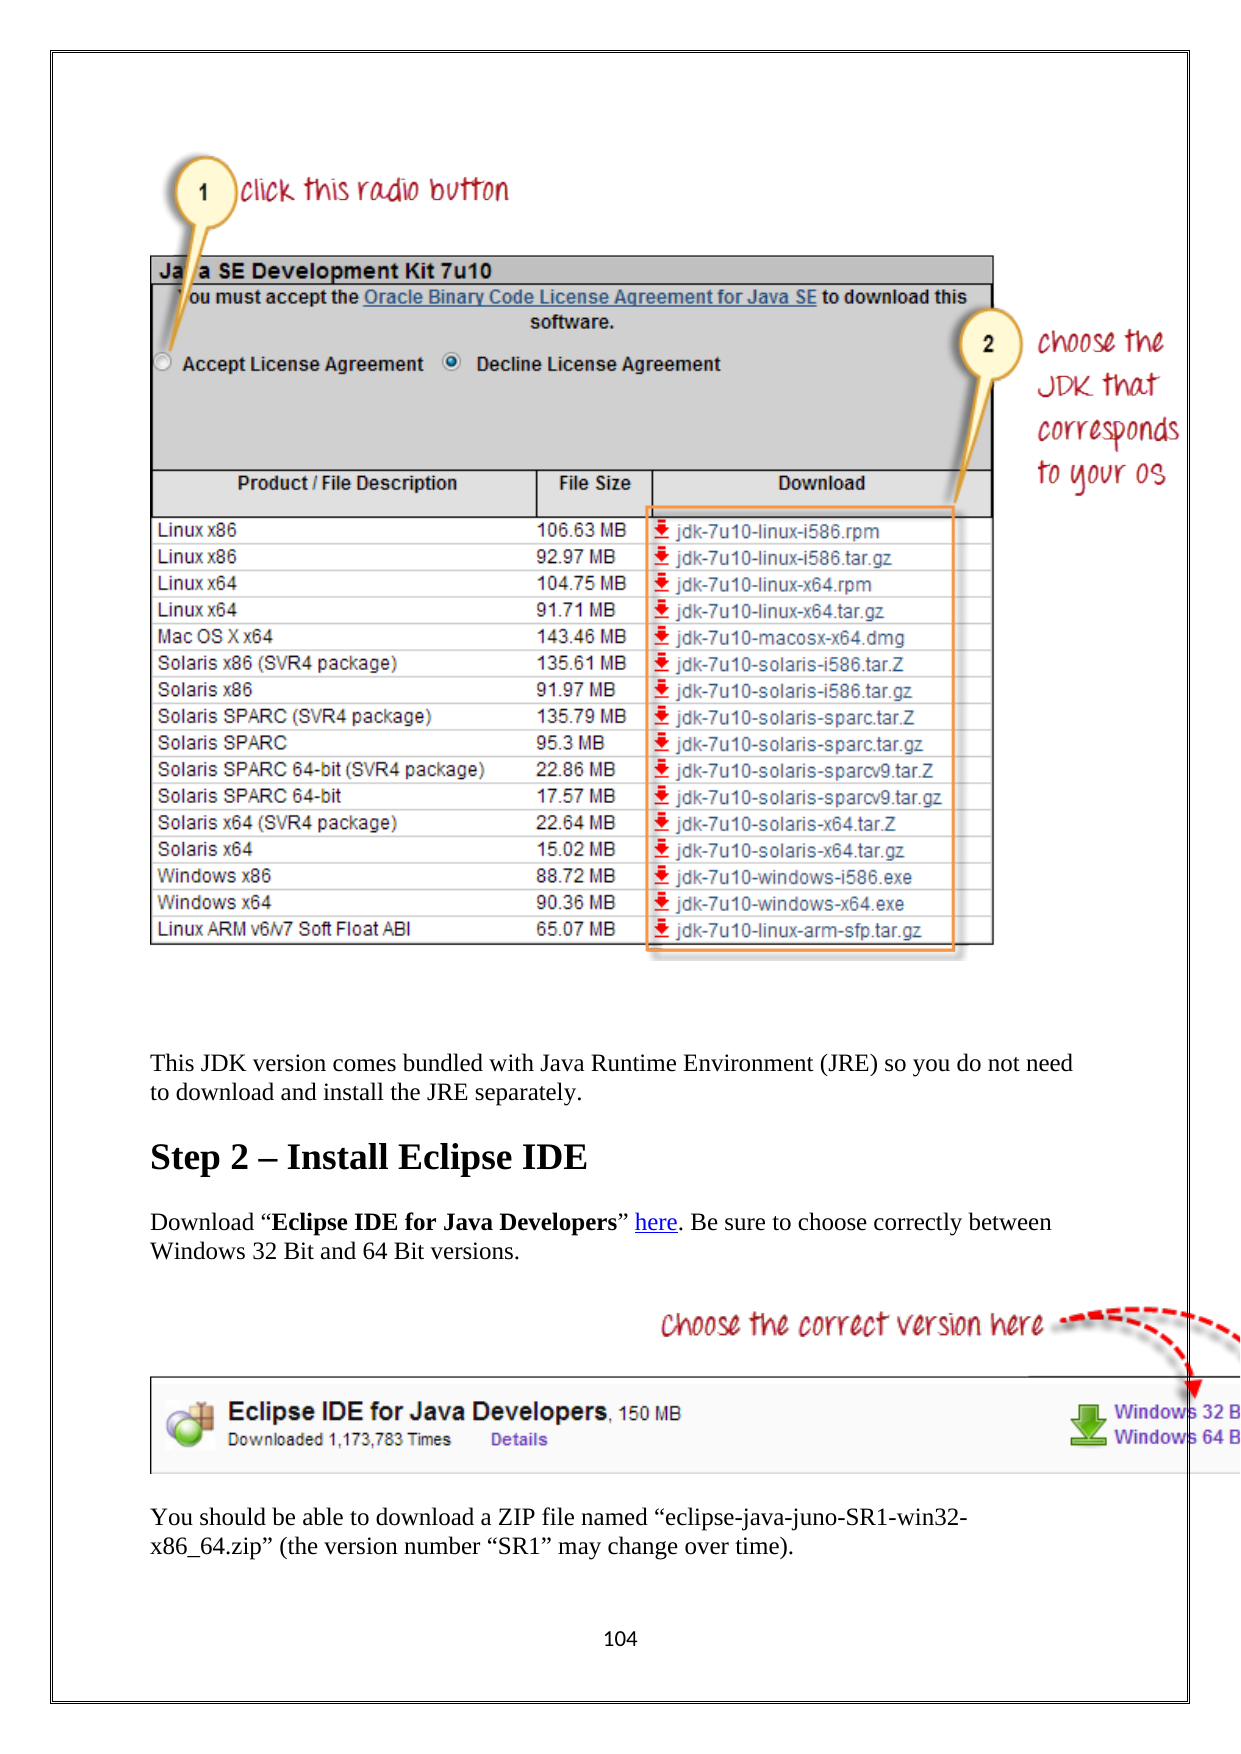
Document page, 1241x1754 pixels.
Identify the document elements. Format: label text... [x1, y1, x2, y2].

picture [150, 1293, 1187, 1474]
text This JDK version comes bundled with Java Runtime Environment (JRE) so you do not need to download and install the JRE separately. [150, 1048, 1090, 1106]
text You should be able to download a ZIP file named “eclipse-java-juno-SR1-win32-x86_64.zip” (the version number “SR1” may change over time). [150, 1502, 1090, 1560]
picture [1190, 1293, 1241, 1474]
text Download “Eclipse IDE for Java Developers” here. Be sure to choose correctly between Windows 32 Bit and 64 Bit versions. [150, 1207, 1090, 1264]
subtitle Step 2 – Install Eclipse IDE [150, 1135, 1090, 1178]
picture [150, 150, 1185, 961]
